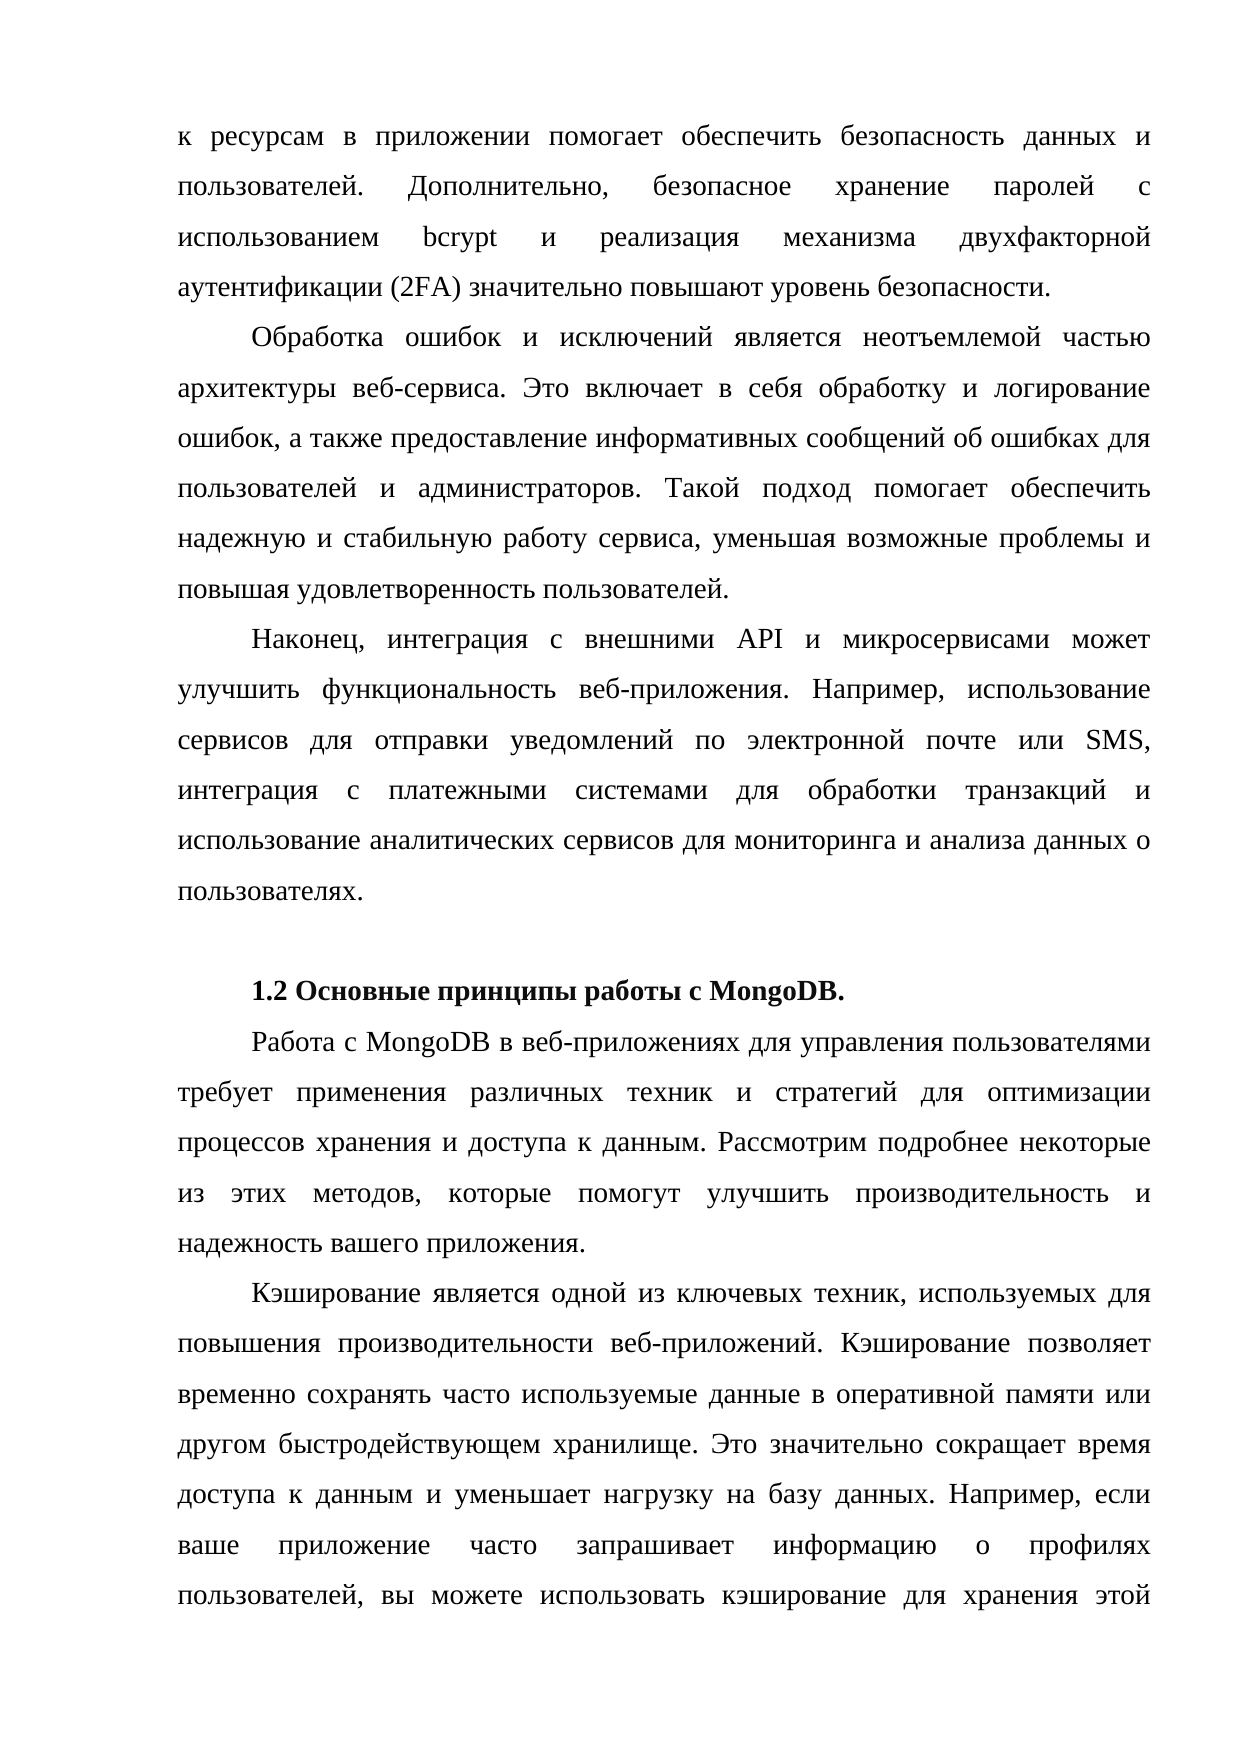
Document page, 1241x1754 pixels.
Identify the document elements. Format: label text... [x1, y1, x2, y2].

text Обработка ошибок и исключений является неотъемлемой частью архитектуры веб-сервиса. Это включает в себя обработку и логирование ошибок, а также предоставление информативных сообщений об ошибках для пользователей и администраторов. Такой подход помогает обеспечить надежную и стабильную работу сервиса, уменьшая возможные проблемы и повышая удовлетворенность пользователей. [177, 319, 1152, 604]
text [177, 118, 1152, 303]
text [177, 1275, 1152, 1611]
subtitle 1.2 Основные принципы работы с MongoDB. [177, 973, 1152, 1007]
text Наконец, интеграция с внешними API и микросервисами может улучшить функциональность веб-приложения. Например, использование сервисов для отправки уведомлений по электронной почте или SMS, интеграция с платежными системами для обработки транзакций и использование аналитических сервисов для мониторинга и анализа данных о пользователях. [177, 621, 1152, 906]
text Работа с MongoDB в веб-приложениях для управления пользователями требует применения различных техник и стратегий для оптимизации процессов хранения и доступа к данным. Рассмотрим подробнее некоторые из этих методов, которые помогут улучшить производительность и надежность вашего приложения. [177, 1024, 1152, 1258]
